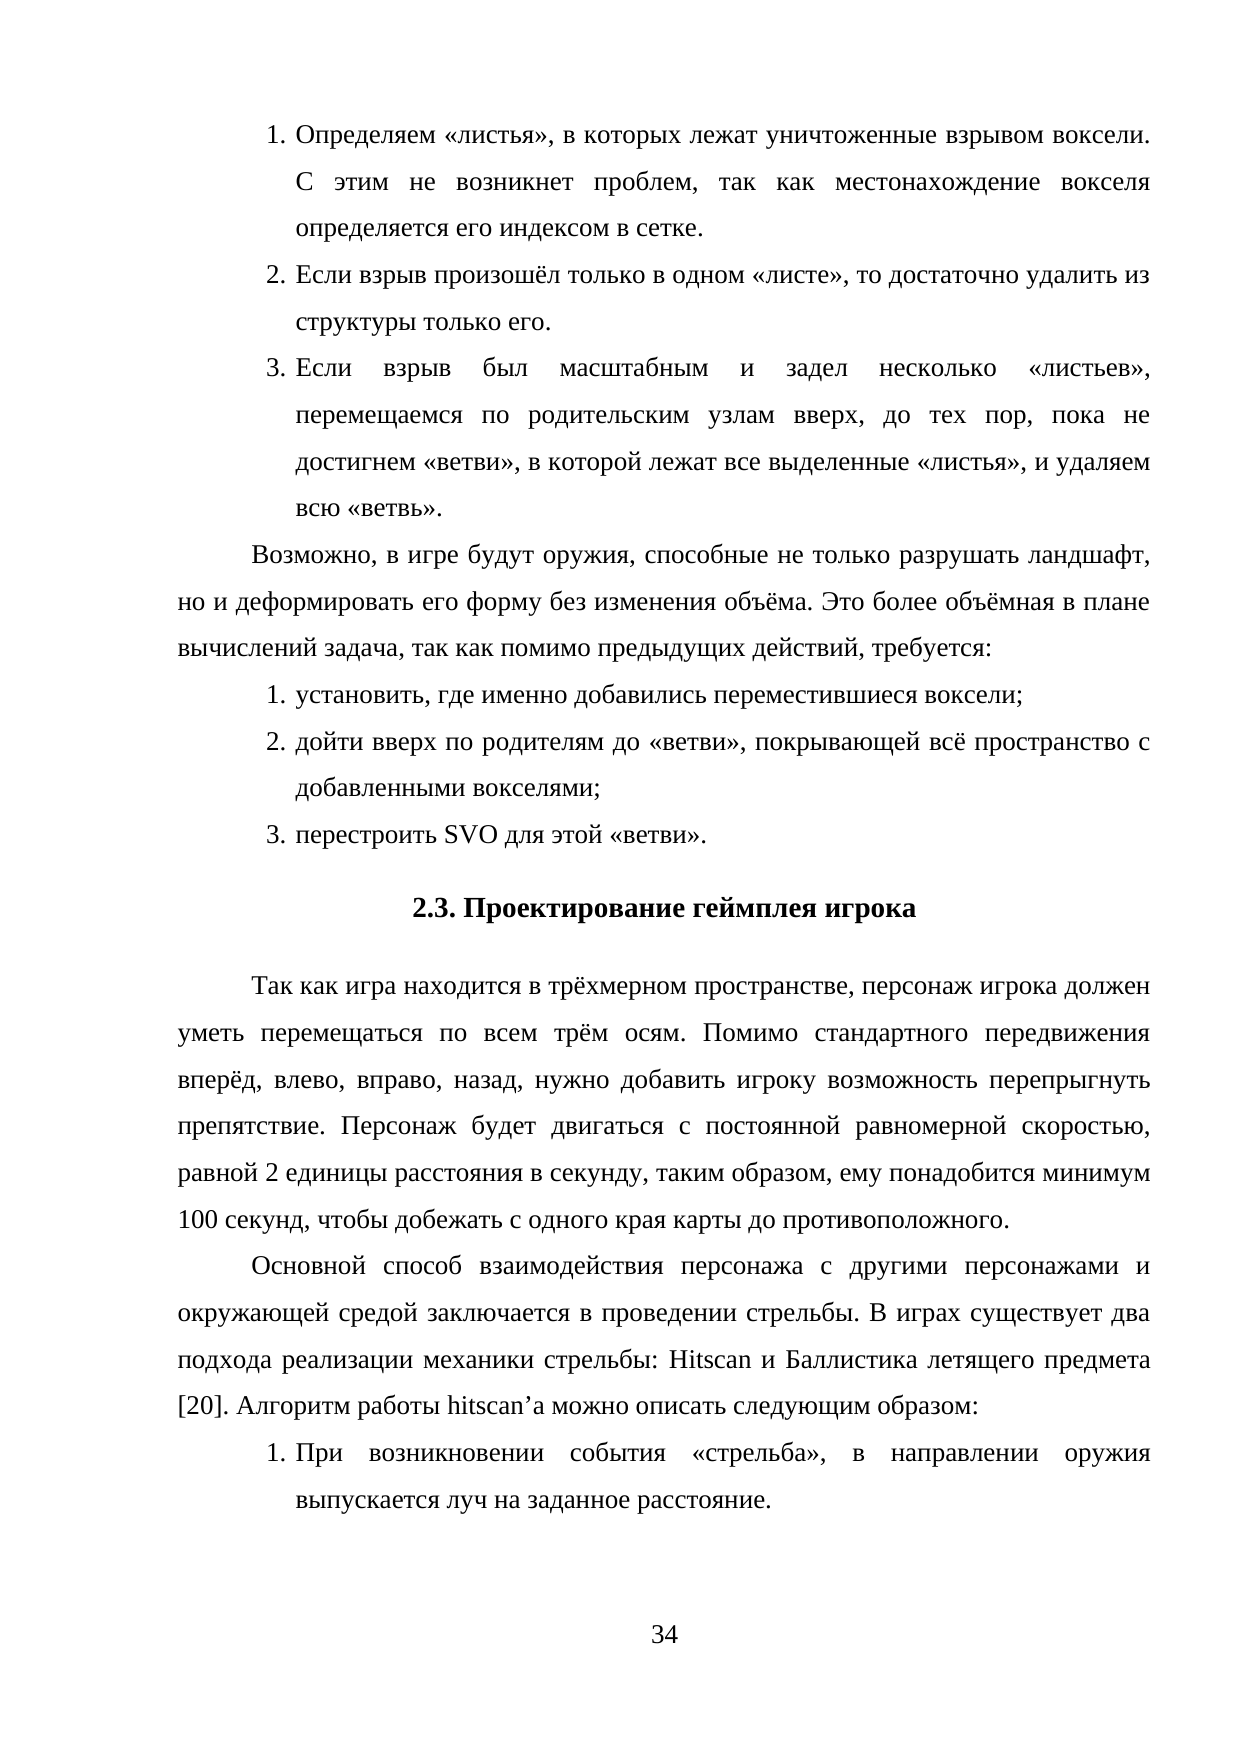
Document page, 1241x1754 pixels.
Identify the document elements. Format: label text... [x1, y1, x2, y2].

list дойти вверх по родителям до «ветви», покрывающей всё пространство с добавленными вокселями; [266, 725, 1152, 803]
list Если взрыв был масштабным и задел несколько «листьев», перемещаемся по родительским узлам вверх, до тех пор, пока не достигнем «ветви», в которой лежат все выделенные «листья», и удаляем всю «ветвь». [266, 351, 1152, 523]
list перестроить SVO для этой «ветви». [266, 818, 1152, 849]
subtitle 2.3. Проектирование геймплея игрока [177, 890, 1152, 923]
list Если взрыв произошёл только в одном «листе», то достаточно удалить из структуры только его. [266, 258, 1152, 336]
text Так как игра находится в трёхмерном пространстве, персонаж игрока должен уметь перемещаться по всем трём осям. Помимо стандартного передвижения вперёд, влево, вправо, назад, нужно добавить игроку возможность перепрыгнуть препятствие. Персонаж будет двигаться с постоянной равномерной скоростью, равной 2 единицы расстояния в секунду, таким образом, ему понадобится минимум 100 секунд, чтобы добежать с одного края карты до противоположного. [177, 969, 1152, 1234]
list Определяем «листья», в которых лежат уничтоженные взрывом воксели. С этим не возникнет проблем, так как местонахождение вокселя определяется его индексом в сетке. [266, 118, 1152, 243]
list При возникновении события «стрельба», в направлении оружия выпускается луч на заданное расстояние. [266, 1436, 1152, 1514]
text Основной способ взаимодействия персонажа с другими персонажами и окружающей средой заключается в проведении стрельбы. В играх существует два подхода реализации механики стрельбы: Hitscan и Баллистика летящего предмета [20]. Алгоритм работы hitscan’а можно описать следующим образом: [177, 1249, 1152, 1421]
list установить, где именно добавились переместившиеся воксели; [266, 678, 1152, 709]
text Возможно, в игре будут оружия, способные не только разрушать ландшафт, но и деформировать его форму без изменения объёма. Это более объёмная в плане вычислений задача, так как помимо предыдущих действий, требуется: [177, 538, 1152, 663]
